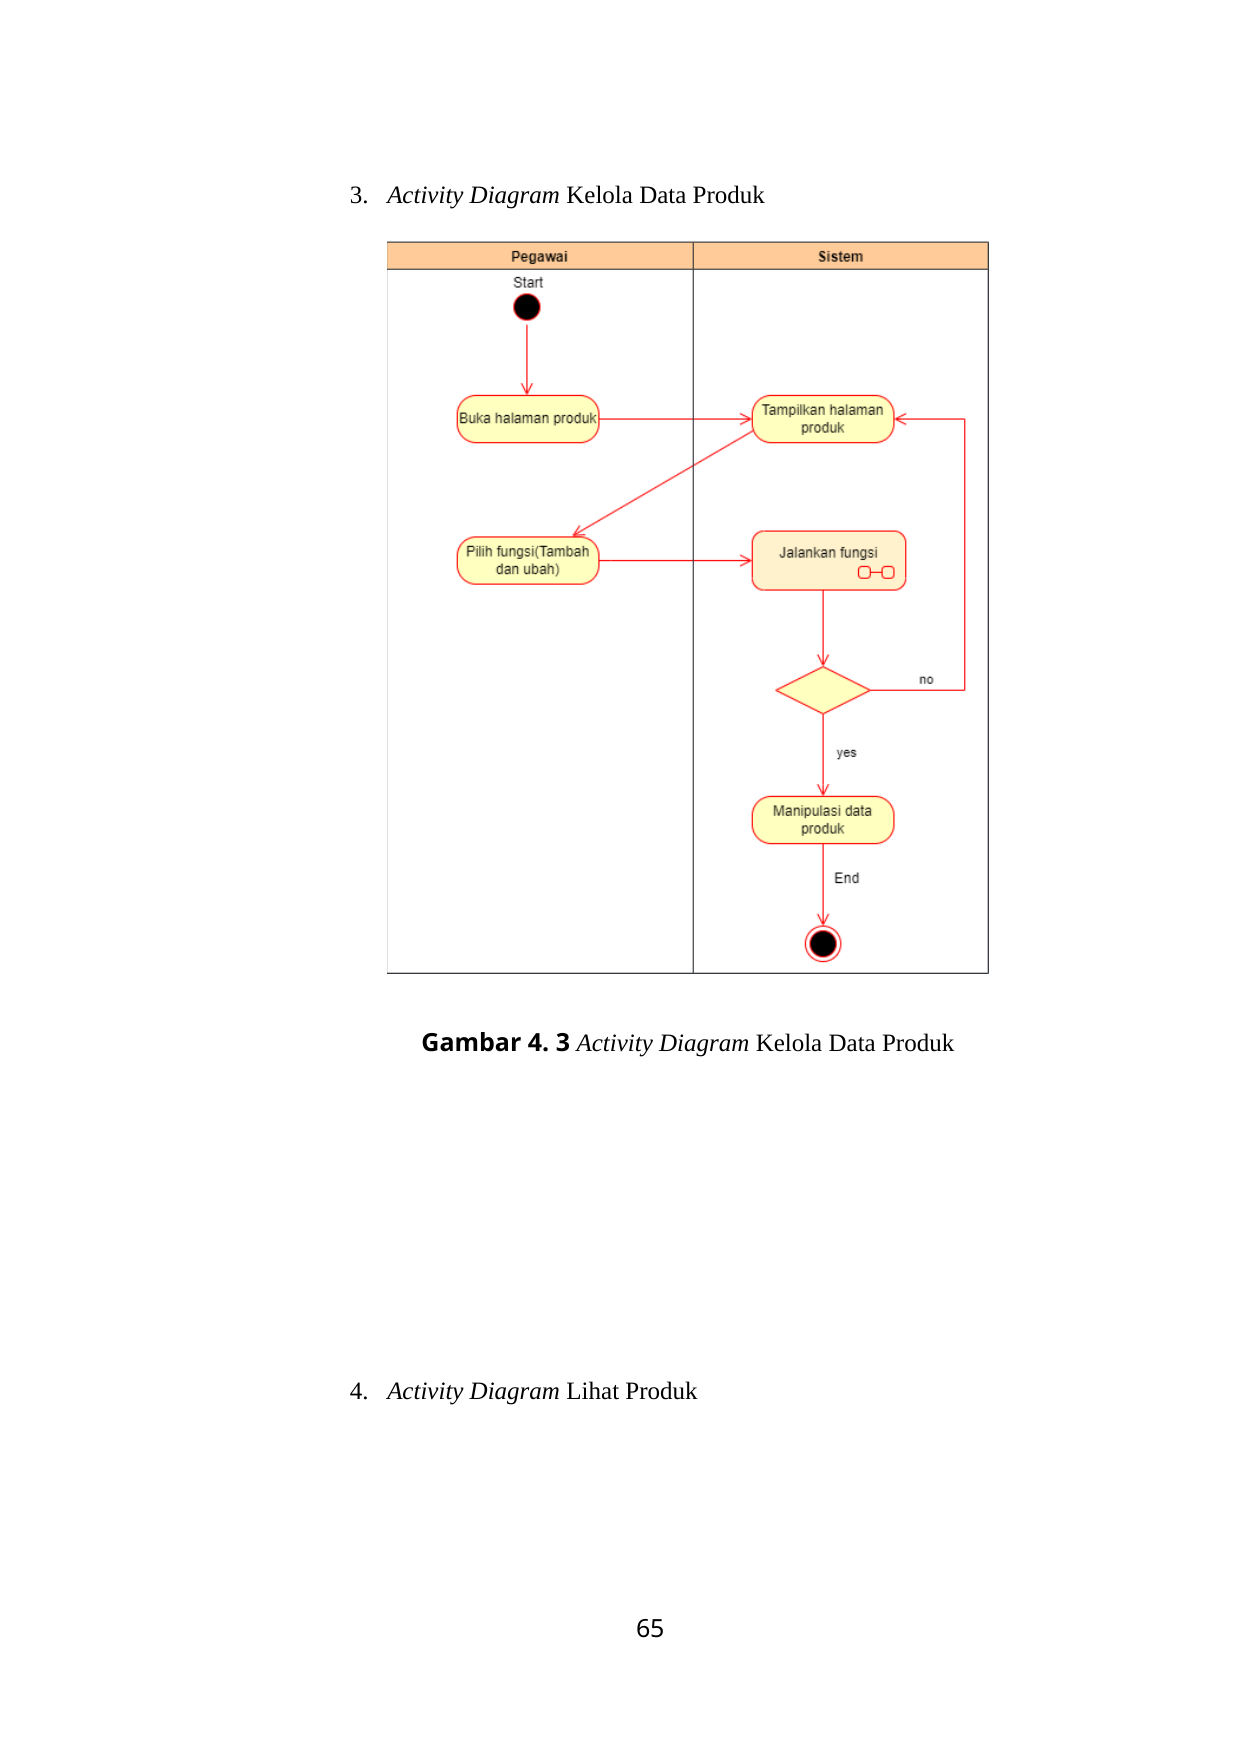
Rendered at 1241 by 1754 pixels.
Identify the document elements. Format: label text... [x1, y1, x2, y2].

picture [387, 239, 989, 974]
text Gambar 4. 3 Activity Diagram Kelola Data Produk [237, 1024, 1063, 1059]
list Activity Diagram Lihat Produk [349, 1376, 1063, 1405]
